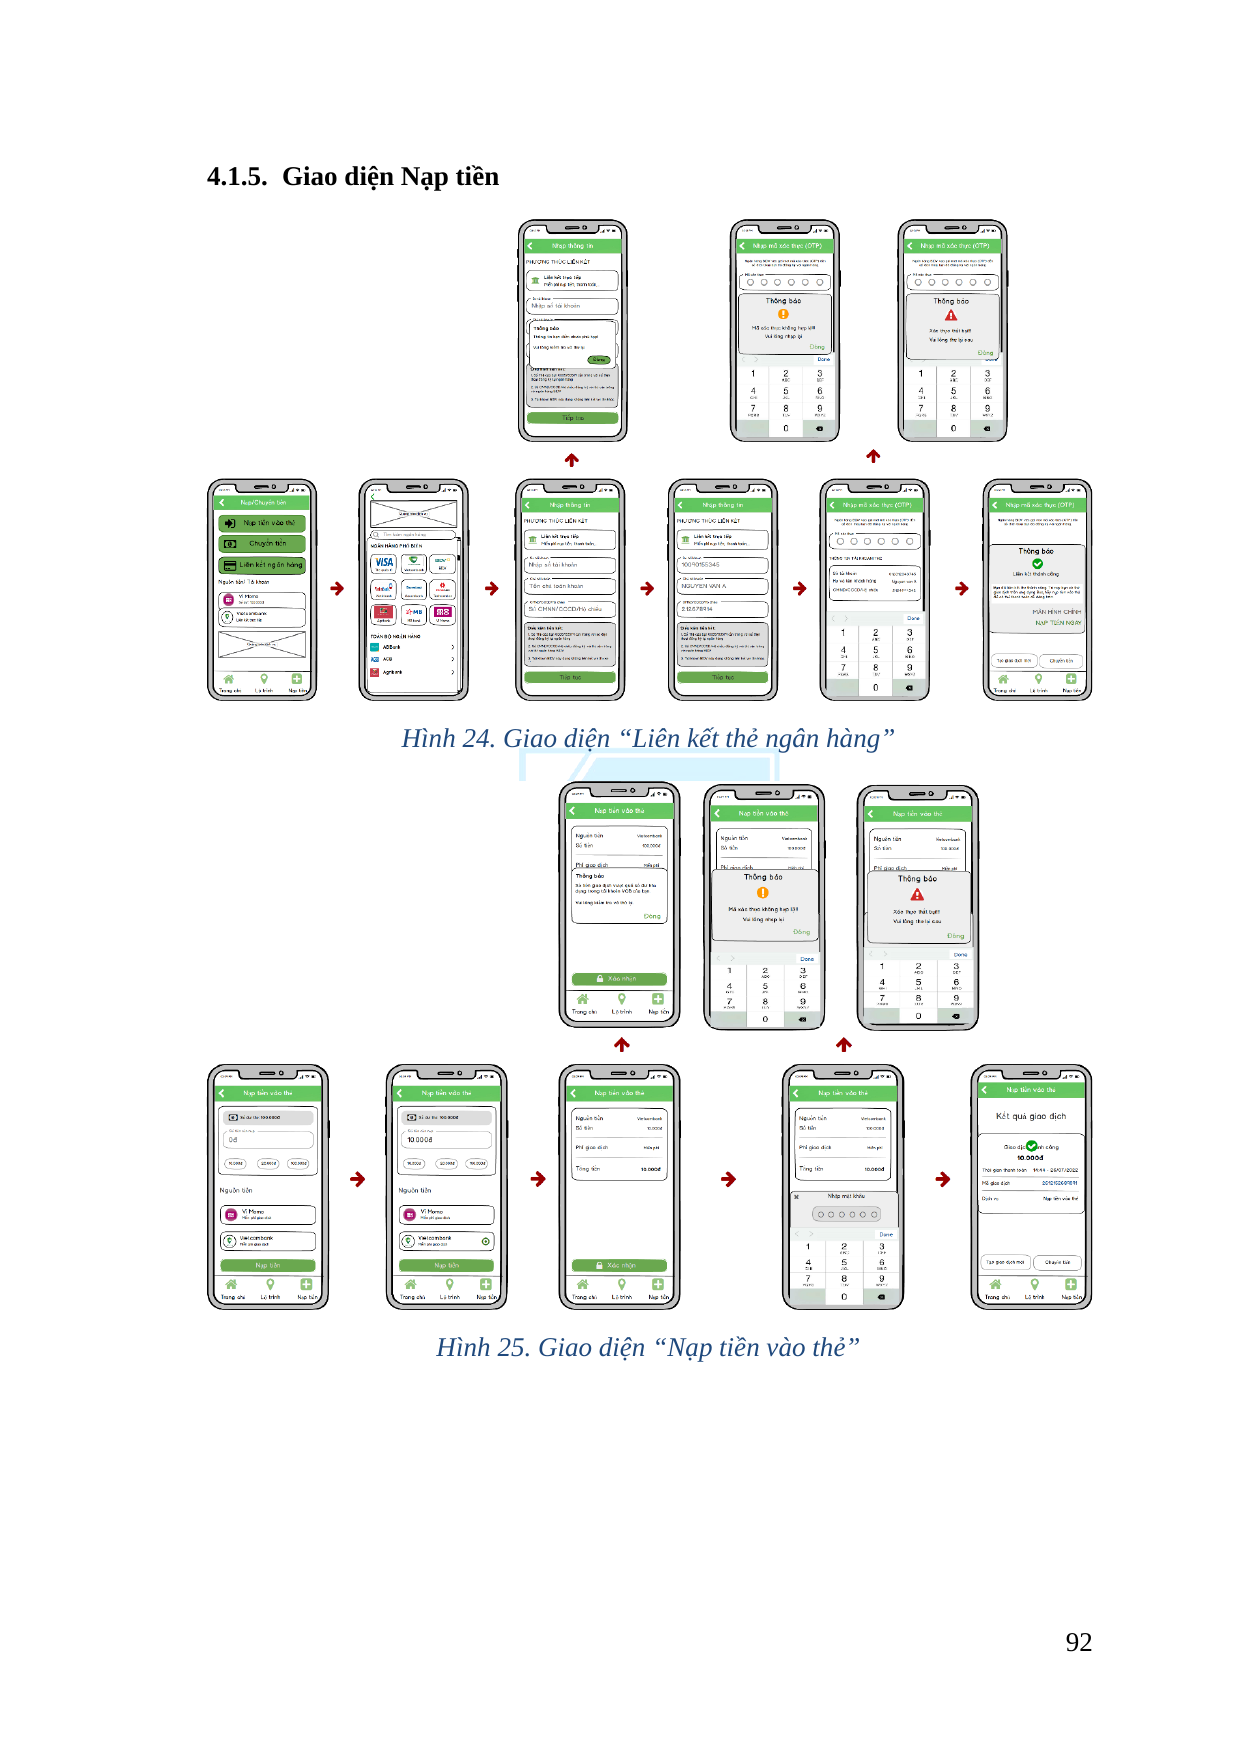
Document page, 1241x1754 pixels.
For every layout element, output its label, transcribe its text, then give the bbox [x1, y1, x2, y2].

text Hình 24. Giao diện “Liên kết thẻ ngân hàng” [207, 722, 1092, 753]
picture [206, 781, 1093, 1310]
text Hình 25. Giao diện “Nạp tiền vào thẻ” [207, 1331, 1092, 1363]
list Giao diện Nạp tiền [207, 160, 1092, 191]
picture [206, 219, 1093, 701]
